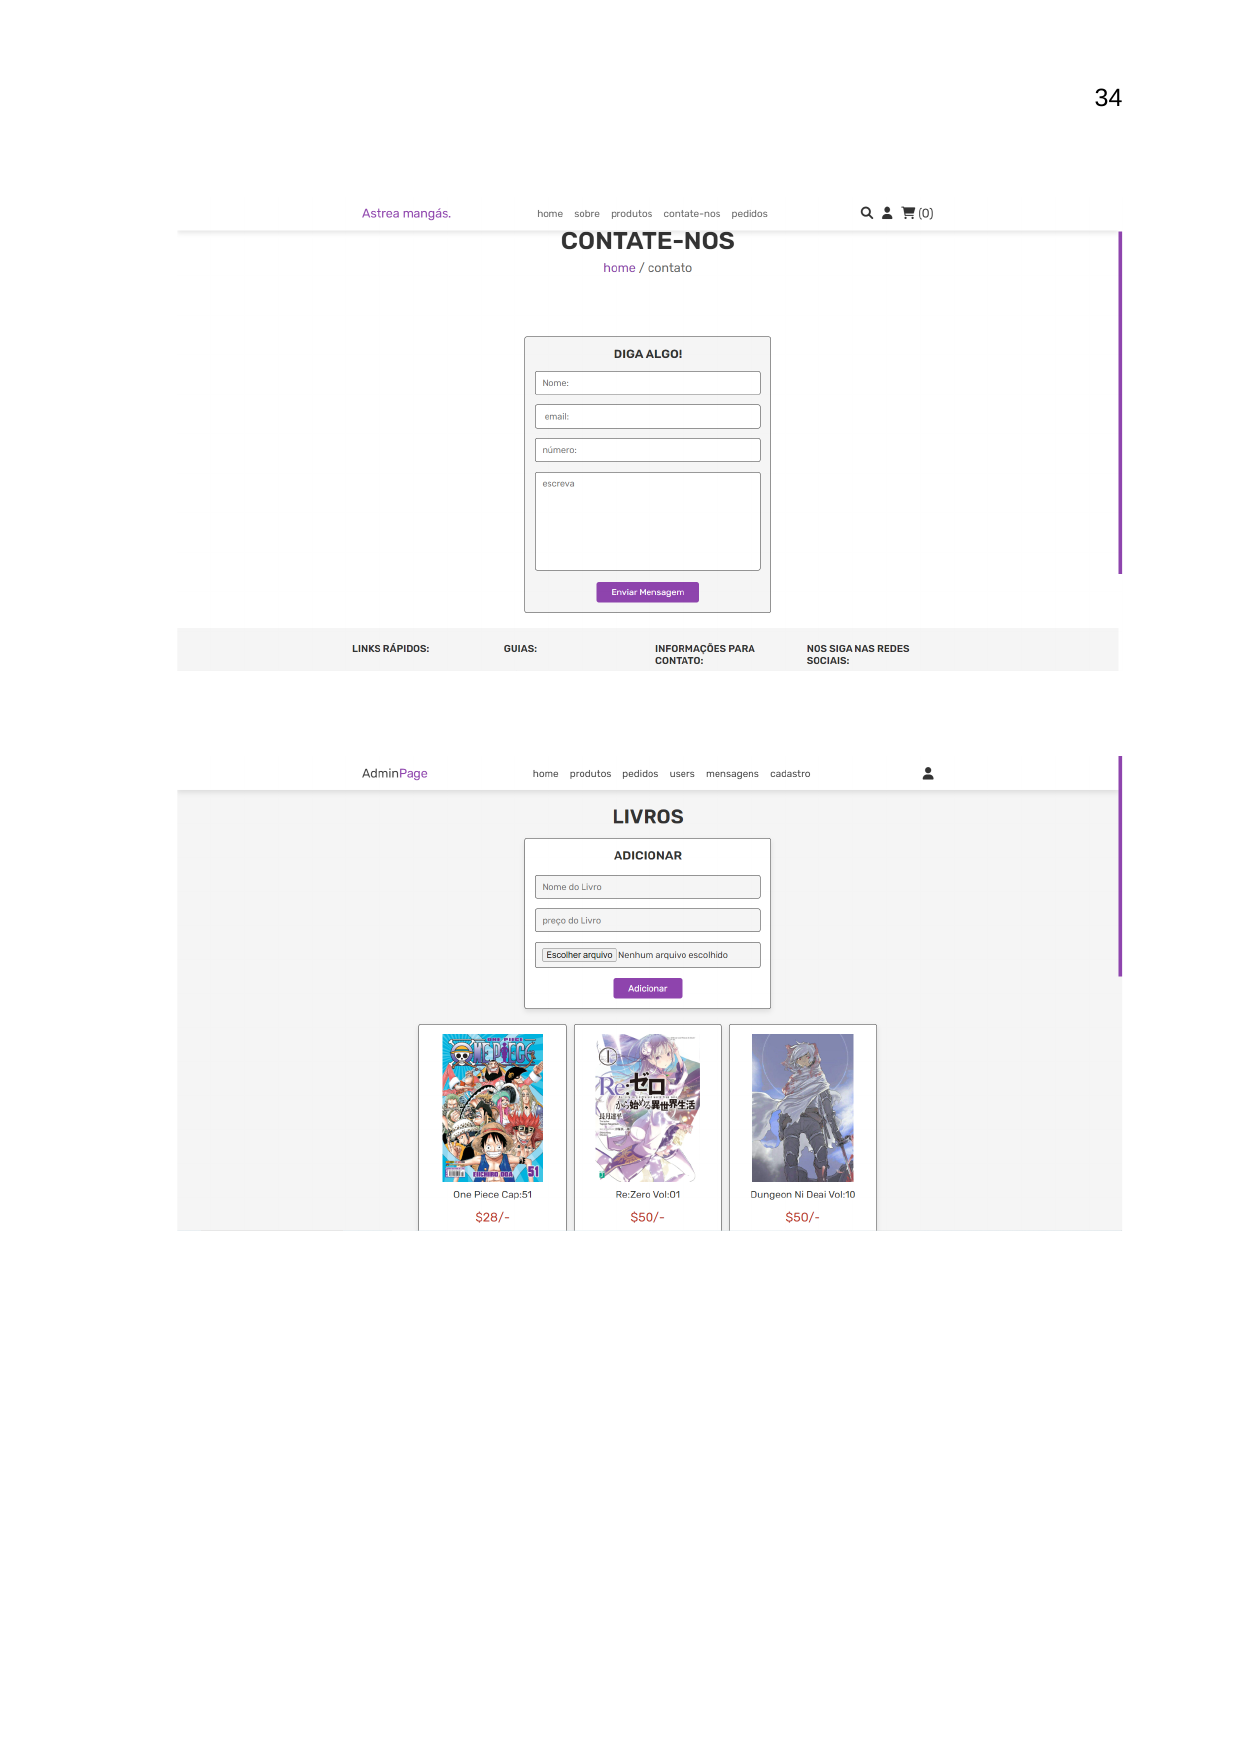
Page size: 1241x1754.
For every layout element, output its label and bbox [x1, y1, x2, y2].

picture [177, 197, 1123, 671]
picture [177, 756, 1123, 1231]
